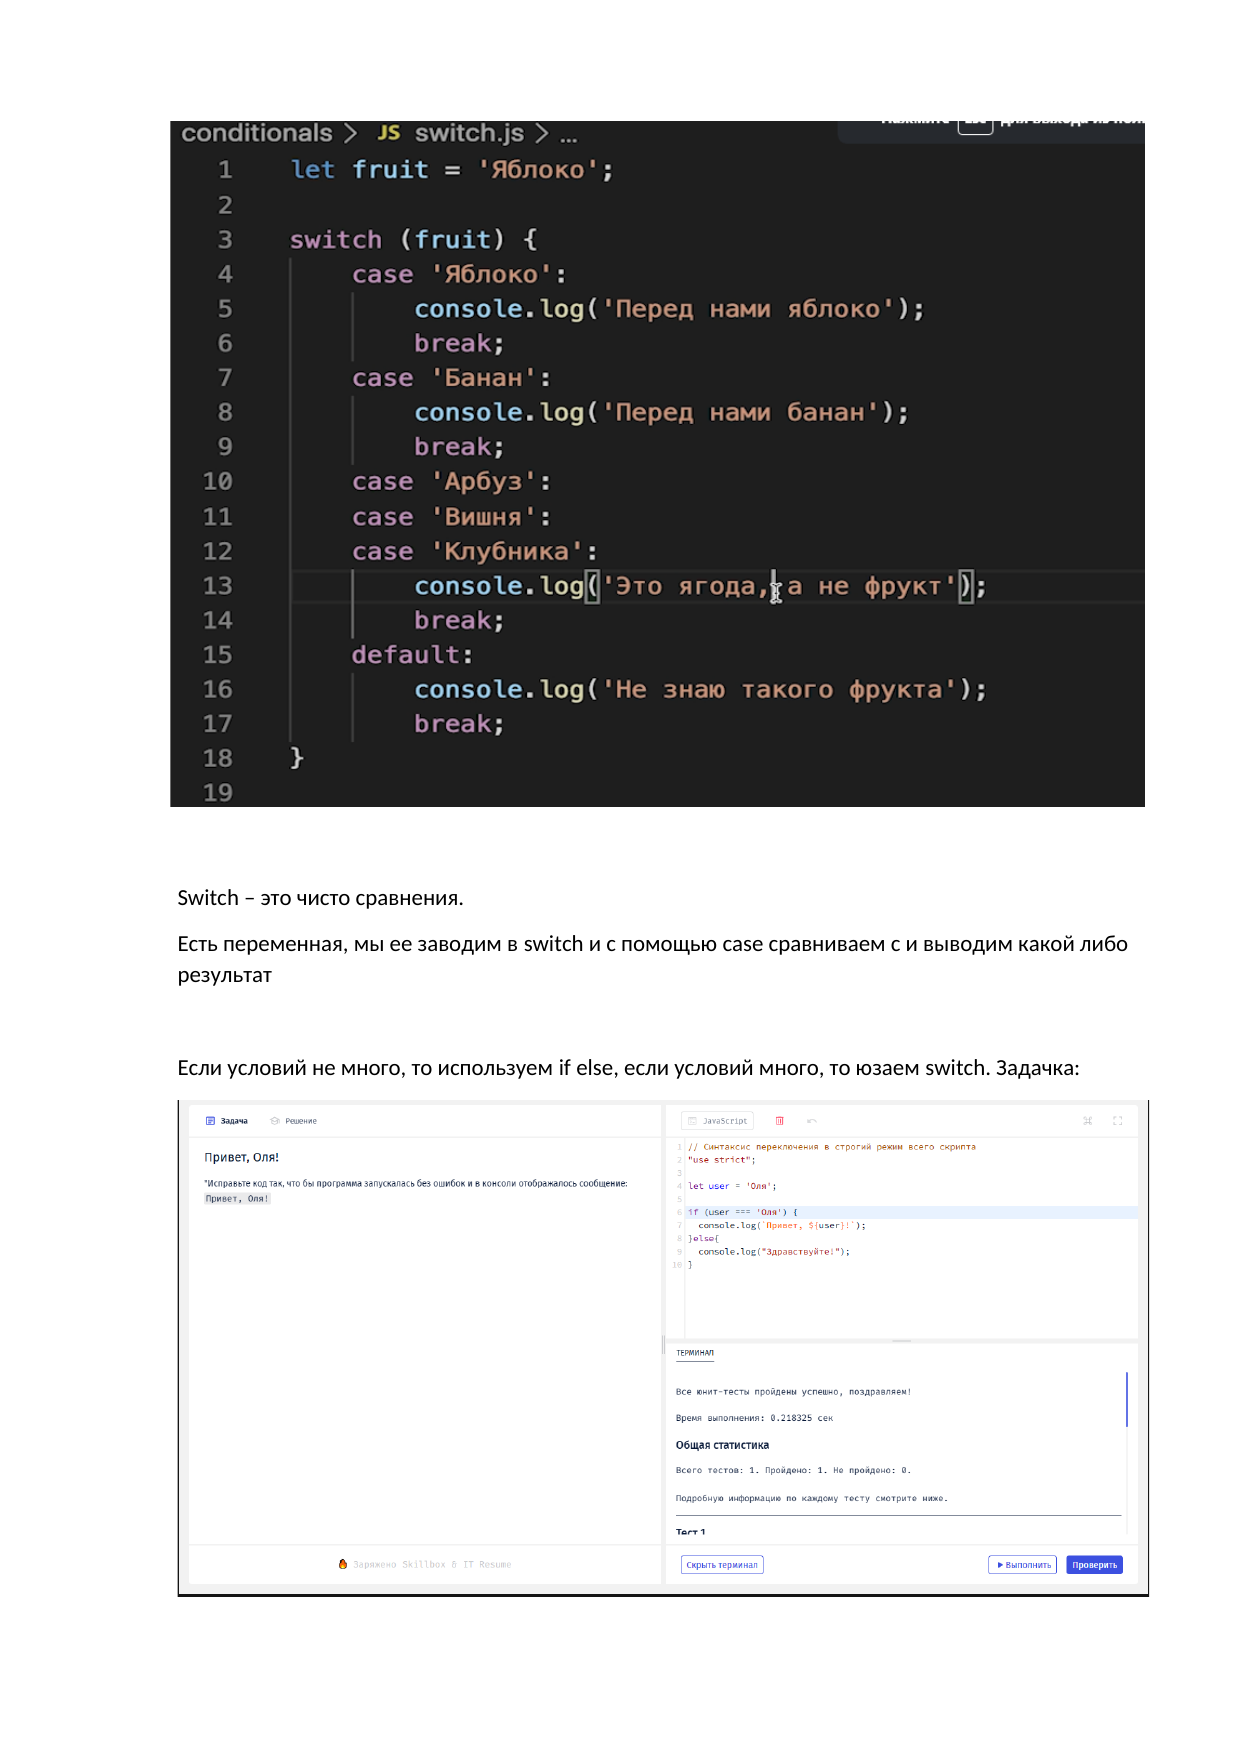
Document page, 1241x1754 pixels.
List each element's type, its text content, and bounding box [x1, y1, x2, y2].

text Switch – это чисто сравнения. [177, 883, 1152, 911]
picture [177, 1100, 1150, 1597]
text Если условий не много, то используем if else, если условий много, то юзаем switch. Задачка: [177, 1053, 1152, 1082]
text Есть переменная, мы ее заводим в switch и с помощью case сравниваем с и выводим какой либо результат [177, 929, 1152, 988]
picture [170, 121, 1145, 807]
